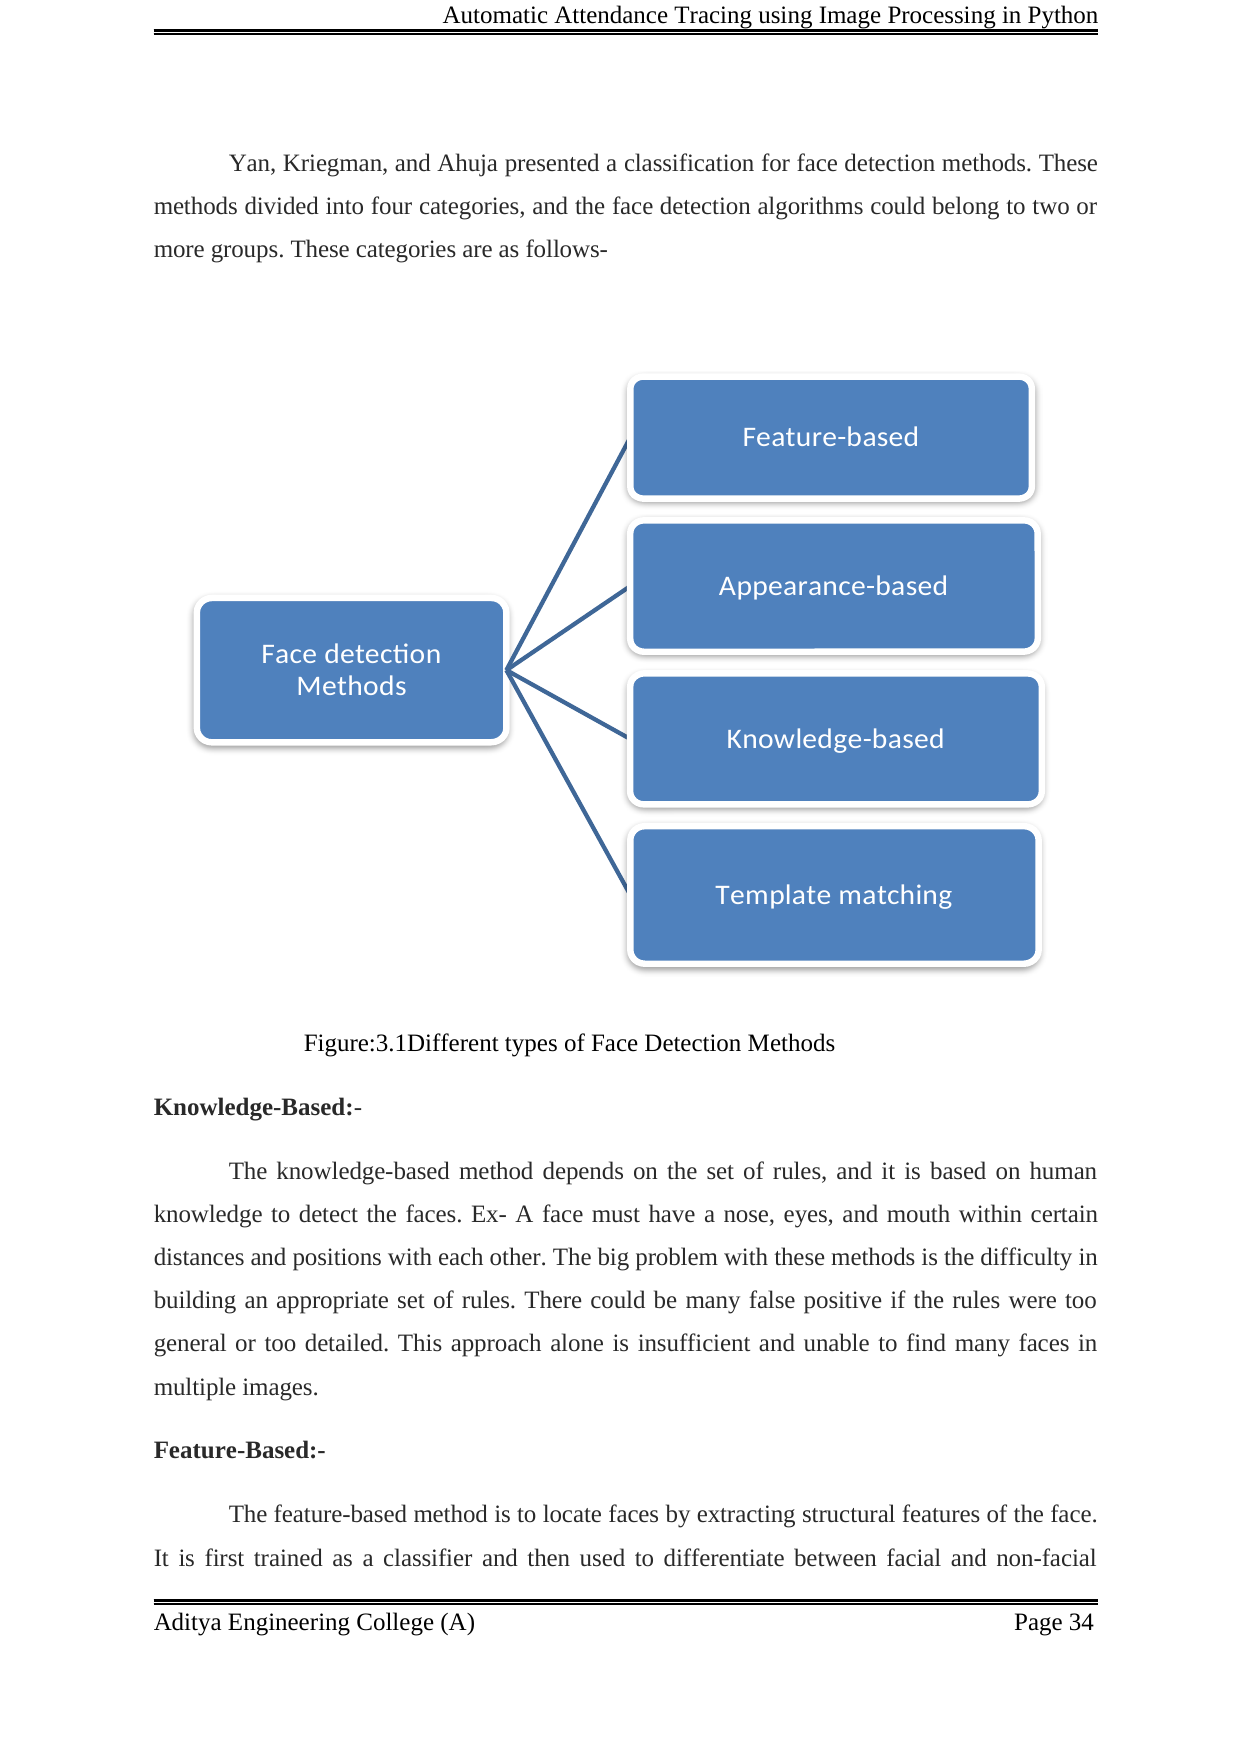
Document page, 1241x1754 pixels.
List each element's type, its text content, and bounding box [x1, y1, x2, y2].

text Knowledge-Based:- [153, 1092, 1098, 1121]
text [153, 1499, 1098, 1571]
text Feature-Based:- [153, 1436, 1098, 1464]
text Figure:3.1Different types of Face Detection Methods [228, 1028, 1098, 1057]
text The knowledge-based method depends on the set of rules, and it is based on human knowledge to detect the faces. Ex- A face must have a nose, eyes, and mouth within certain distances and positions with each other. The big problem with these methods is the difficulty in building an appropriate set of rules. There could be many false positive if the rules were too general or too detailed. This approach alone is insufficient and unable to find many faces in multiple images. [153, 1156, 1098, 1400]
text Yan, Kriegman, and Ahuja presented a classification for face detection methods. These methods divided into four categories, and the face detection algorithms could belong to two or more groups. These categories are as follows- [153, 148, 1098, 263]
